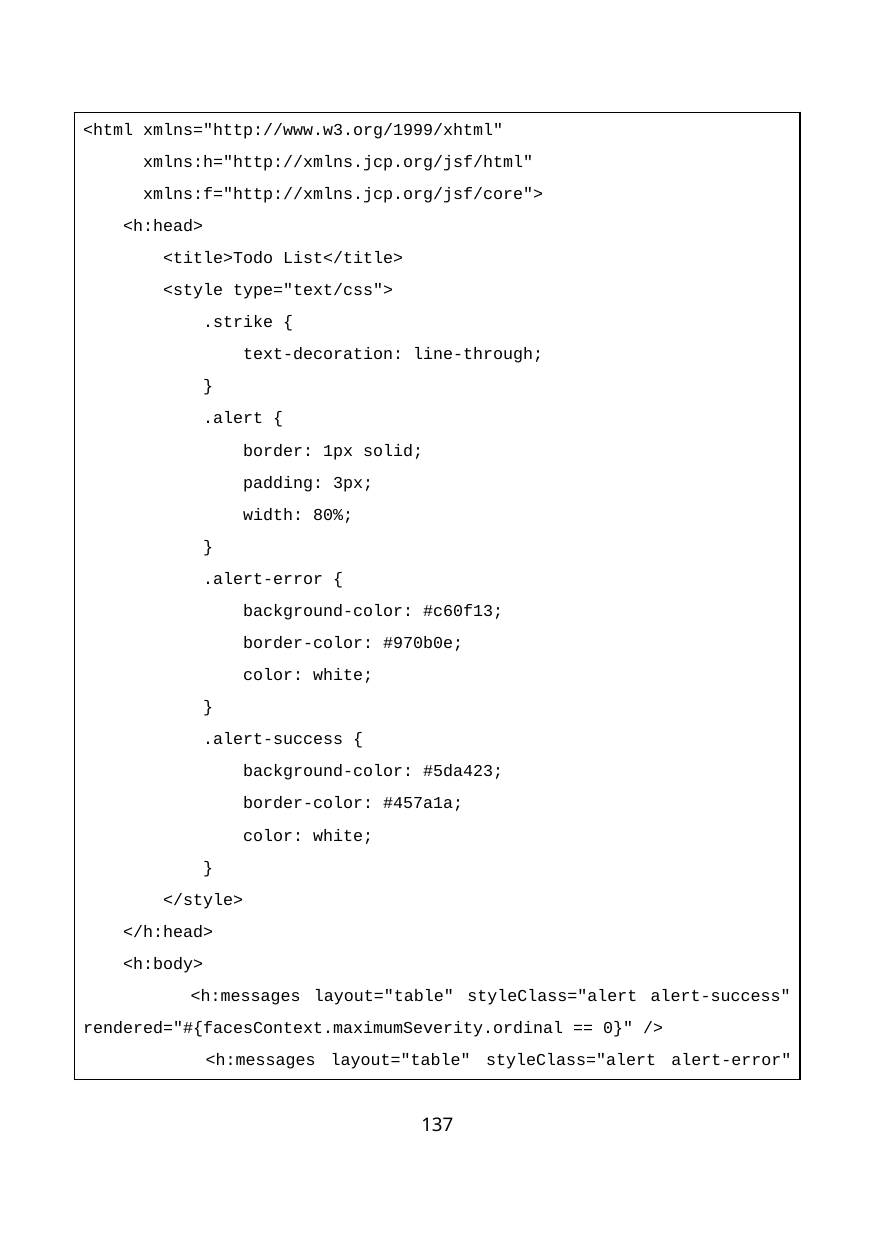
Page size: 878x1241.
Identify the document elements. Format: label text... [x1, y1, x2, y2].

text padding: 3px; [83, 468, 791, 500]
text border: 1px solid; [83, 436, 791, 468]
text .alert { [83, 403, 791, 436]
text width: 80%; [83, 500, 791, 532]
text </style> [83, 885, 791, 917]
text <h:messages layout="table" styleClass="alert alert-success" rendered="#{facesContext.maximumSeverity.ordinal == 0}" /> [83, 981, 791, 1042]
text xmlns:f="http://xmlns.jcp.org/jsf/core"> [83, 179, 791, 211]
text background-color: #5da423; [83, 756, 791, 788]
text <h:body> [83, 949, 791, 981]
text .alert-success { [83, 724, 791, 756]
text } [83, 692, 791, 724]
text color: white; [83, 821, 791, 853]
text color: white; [83, 660, 791, 692]
text .alert-error { [83, 564, 791, 596]
text border-color: #457a1a; [83, 788, 791, 821]
text <style type="text/css"> [83, 275, 791, 307]
text <title>Todo List</title> [83, 243, 791, 275]
text .strike { [83, 307, 791, 339]
text } [83, 532, 791, 564]
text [75, 1042, 799, 1079]
text border-color: #970b0e; [83, 628, 791, 660]
text <html xmlns="http://www.w3.org/1999/xhtml" [75, 113, 799, 147]
text text-decoration: line-through; [83, 339, 791, 371]
text xmlns:h="http://xmlns.jcp.org/jsf/html" [83, 147, 791, 179]
text background-color: #c60f13; [83, 596, 791, 628]
text } [83, 853, 791, 885]
text } [83, 371, 791, 403]
text </h:head> [83, 917, 791, 949]
text <h:head> [83, 211, 791, 243]
